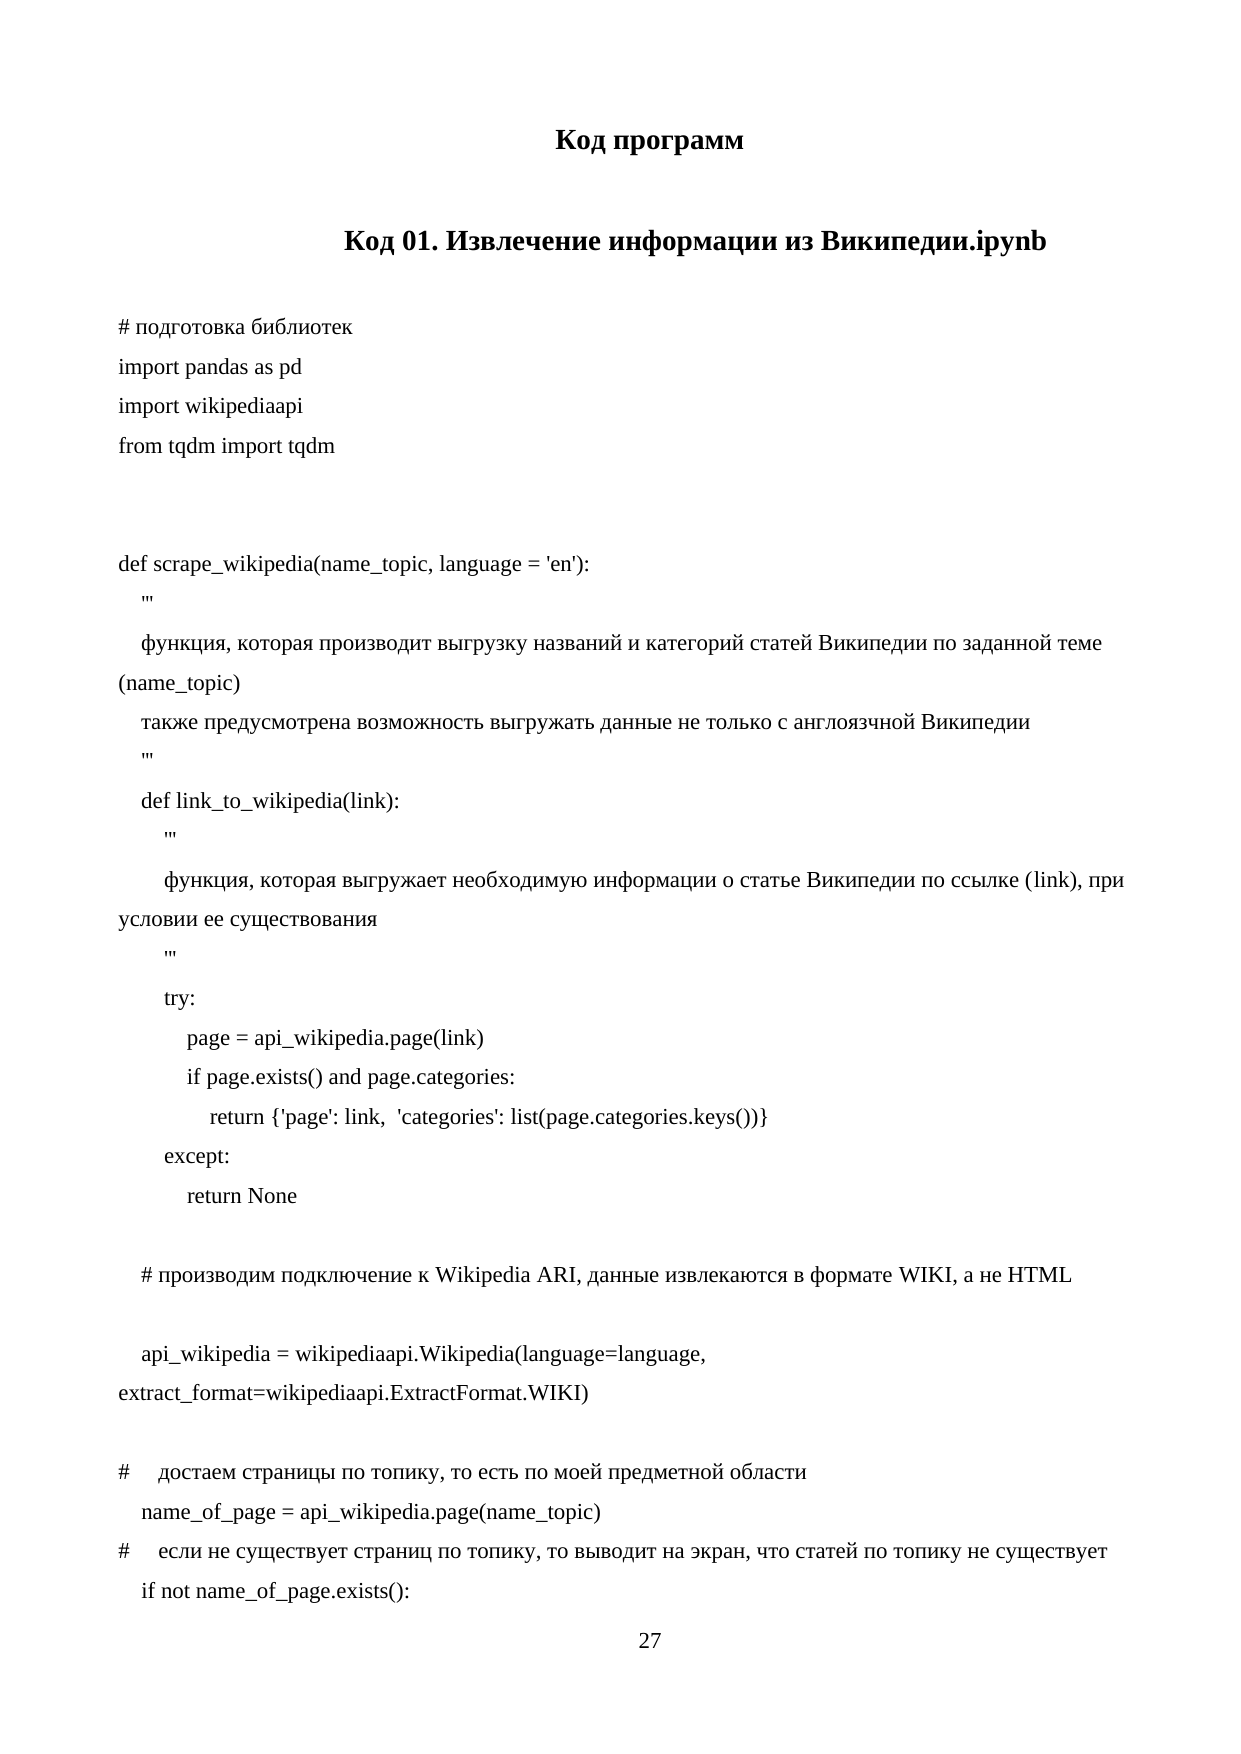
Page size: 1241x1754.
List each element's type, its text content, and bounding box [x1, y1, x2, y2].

text ''' [118, 590, 1181, 616]
text name_of_page = api_wikipedia.page(name_topic) [118, 1498, 1181, 1524]
text # достаем страницы по топику, то есть по моей предметной области [118, 1458, 1181, 1484]
text ''' [118, 827, 1181, 853]
text import wikipediaapi [118, 392, 1181, 419]
text def scrape_wikipedia(name_topic, language = 'en'): [118, 550, 1181, 577]
text except: [118, 1142, 1181, 1169]
text return {'page': link, 'categories': list(page.categories.keys())} [118, 1103, 1181, 1129]
text def link_to_wikipedia(link): [118, 787, 1181, 813]
text также предусмотрена возможность выгружать данные не только с англоязчной Википедии [118, 708, 1181, 734]
text from tqdm import tqdm [118, 432, 1181, 458]
text Код 01. Извлечение информации из Википедии.ipynb [210, 223, 1181, 257]
text return None [118, 1182, 1181, 1208]
text # если не существует страниц по топику, то выводит на экран, что статей по топику не существует [118, 1537, 1181, 1563]
text page = api_wikipedia.page(link) [118, 1024, 1181, 1050]
text try: [118, 984, 1181, 1011]
text функция, которая производит выгрузку названий и категорий статей Википедии по заданной теме (name_topic) [118, 629, 1181, 695]
text import pandas as pd [118, 353, 1181, 379]
text api_wikipedia = wikipediaapi.Wikipedia(language=language, extract_format=wikipediaapi.ExtractFormat.WIKI) [118, 1340, 1181, 1406]
text ''' [118, 748, 1181, 774]
text функция, которая выгружает необходимую информации о статье Википедии по ссылке (link), при условии ее существования [118, 866, 1181, 932]
subtitle Код программ [118, 122, 1181, 156]
text if not name_of_page.exists(): [118, 1577, 1181, 1603]
text if page.exists() and page.categories: [118, 1063, 1181, 1090]
text ''' [118, 945, 1181, 971]
text # производим подключение к Wikipedia ARI, данные извлекаются в формате WIKI, а не HTML [118, 1261, 1181, 1287]
text # подготовка библиотек [118, 313, 1181, 340]
